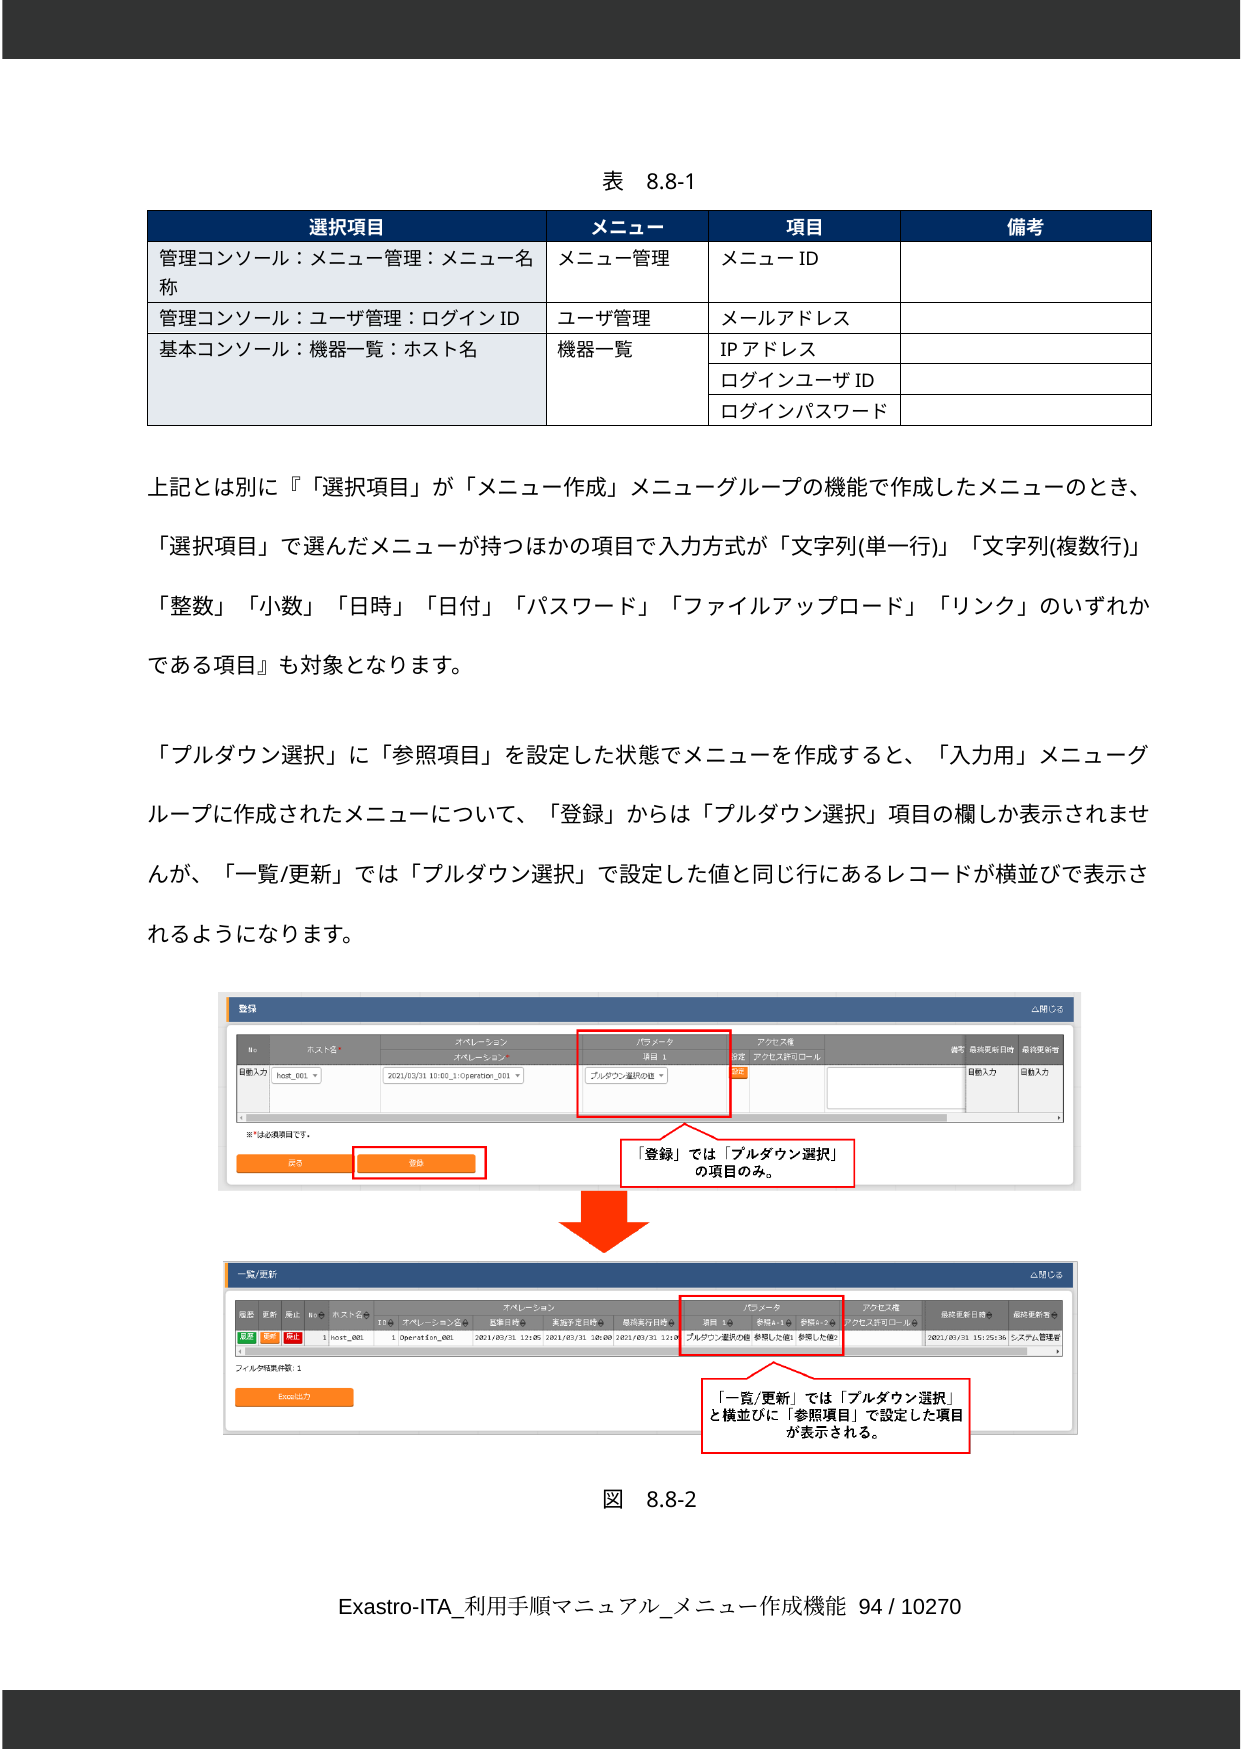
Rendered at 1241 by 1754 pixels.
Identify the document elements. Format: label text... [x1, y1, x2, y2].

table_cell [901, 242, 1151, 302]
table_header 項目 [709, 211, 900, 241]
table_cell ユーザ管理 [547, 303, 708, 332]
table_cell [901, 303, 1151, 332]
picture [218, 992, 1082, 1454]
table_cell ログインパスワード [709, 395, 900, 425]
table_header メニュー [547, 211, 708, 241]
table_cell 管理コンソール：メニュー管理：メニュー名称 [148, 242, 546, 302]
table_cell 機器一覧 [547, 334, 708, 425]
text 上記とは別に『「選択項目」が「メニュー作成」メニューグループの機能で作成したメニューのとき、「選択項目」で選んだメニューが持つほかの項目で入力方式が「文字列(単一行)」「文字列(複数行)」「整数」「小数」「日時」「日付」「パスワード」「ファイルアップロード」「リンク」のいずれかである項目』も対象となります。 [148, 456, 1152, 694]
table_cell IPアドレス [709, 334, 900, 363]
table_cell [901, 395, 1151, 425]
table_cell メニューID [709, 242, 900, 302]
table_cell メニュー管理 [547, 242, 708, 302]
text 図 8.8-2 [148, 1469, 1152, 1528]
table_cell ログインユーザID [709, 364, 900, 394]
table_cell [901, 364, 1151, 394]
table_cell 管理コンソール：ユーザ管理：ログインID [148, 303, 546, 332]
text 表 8.8-1 [148, 151, 1152, 210]
table_header 備考 [901, 211, 1151, 241]
picture [2, 1690, 1241, 1749]
table_cell 基本コンソール：機器一覧：ホスト名 [148, 334, 546, 425]
table_cell [901, 334, 1151, 363]
text 「プルダウン選択」に「参照項目」を設定した状態でメニューを作成すると、「入力用」メニューグループに作成されたメニューについて、「登録」からは「プルダウン選択」項目の欄しか表示されませんが、「一覧/更新」では「プルダウン選択」で設定した値と同じ行にあるレコードが横並びで表示されるようになります。 [148, 724, 1152, 962]
table_header 選択項目 [148, 211, 546, 241]
table_cell メールアドレス [709, 303, 900, 332]
picture [2, 0, 1241, 59]
